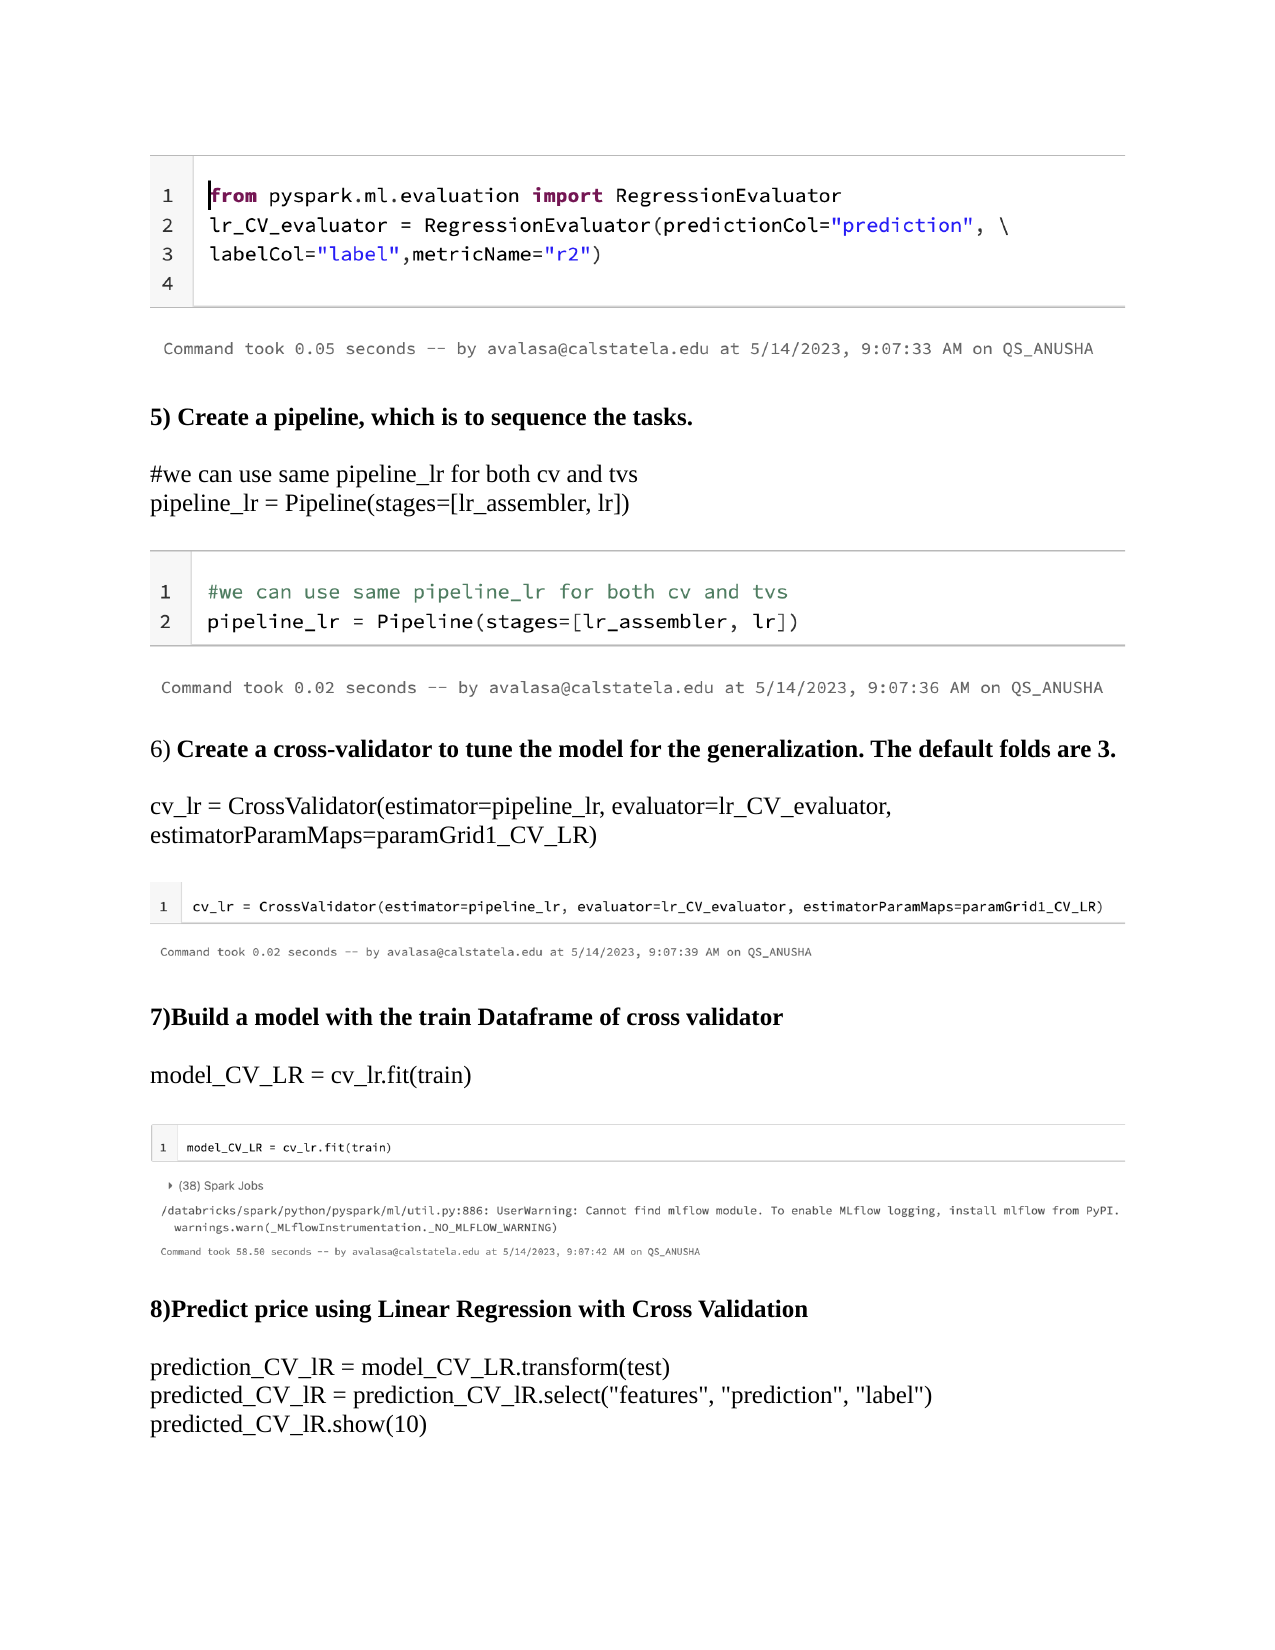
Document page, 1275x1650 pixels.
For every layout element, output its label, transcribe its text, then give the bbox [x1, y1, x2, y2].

text prediction_CV_lR = model_CV_LR.transform(test) [150, 1352, 1125, 1380]
text 6) Create a cross-validator to tune the model for the generalization. The default folds are 3. [150, 734, 1125, 762]
text predicted_CV_lR = prediction_CV_lR.select("features", "prediction", "label") [150, 1380, 1125, 1409]
text model_CV_LR = cv_lr.fit(train) [150, 1060, 1125, 1089]
text 5) Create a pipeline, which is to sequence the tasks. [150, 402, 1125, 430]
text pipeline_lr = Pipeline(stages=[lr_assembler, lr]) [150, 488, 1125, 517]
text #we can use same pipeline_lr for both cv and tvs [150, 459, 1125, 488]
text 8)Predict price using Linear Regression with Cross Validation [150, 1294, 1125, 1323]
picture [150, 1122, 1125, 1261]
text cv_lr = CrossValidator(estimator=pipeline_lr, evaluator=lr_CV_evaluator, estimatorParamMaps=paramGrid1_CV_LR) [150, 791, 1125, 849]
picture [150, 150, 1125, 368]
picture [150, 882, 1125, 969]
picture [150, 550, 1125, 701]
text 7)Build a model with the train Dataframe of cross validator [150, 1002, 1125, 1031]
text predicted_CV_lR.show(10) [150, 1409, 1125, 1438]
